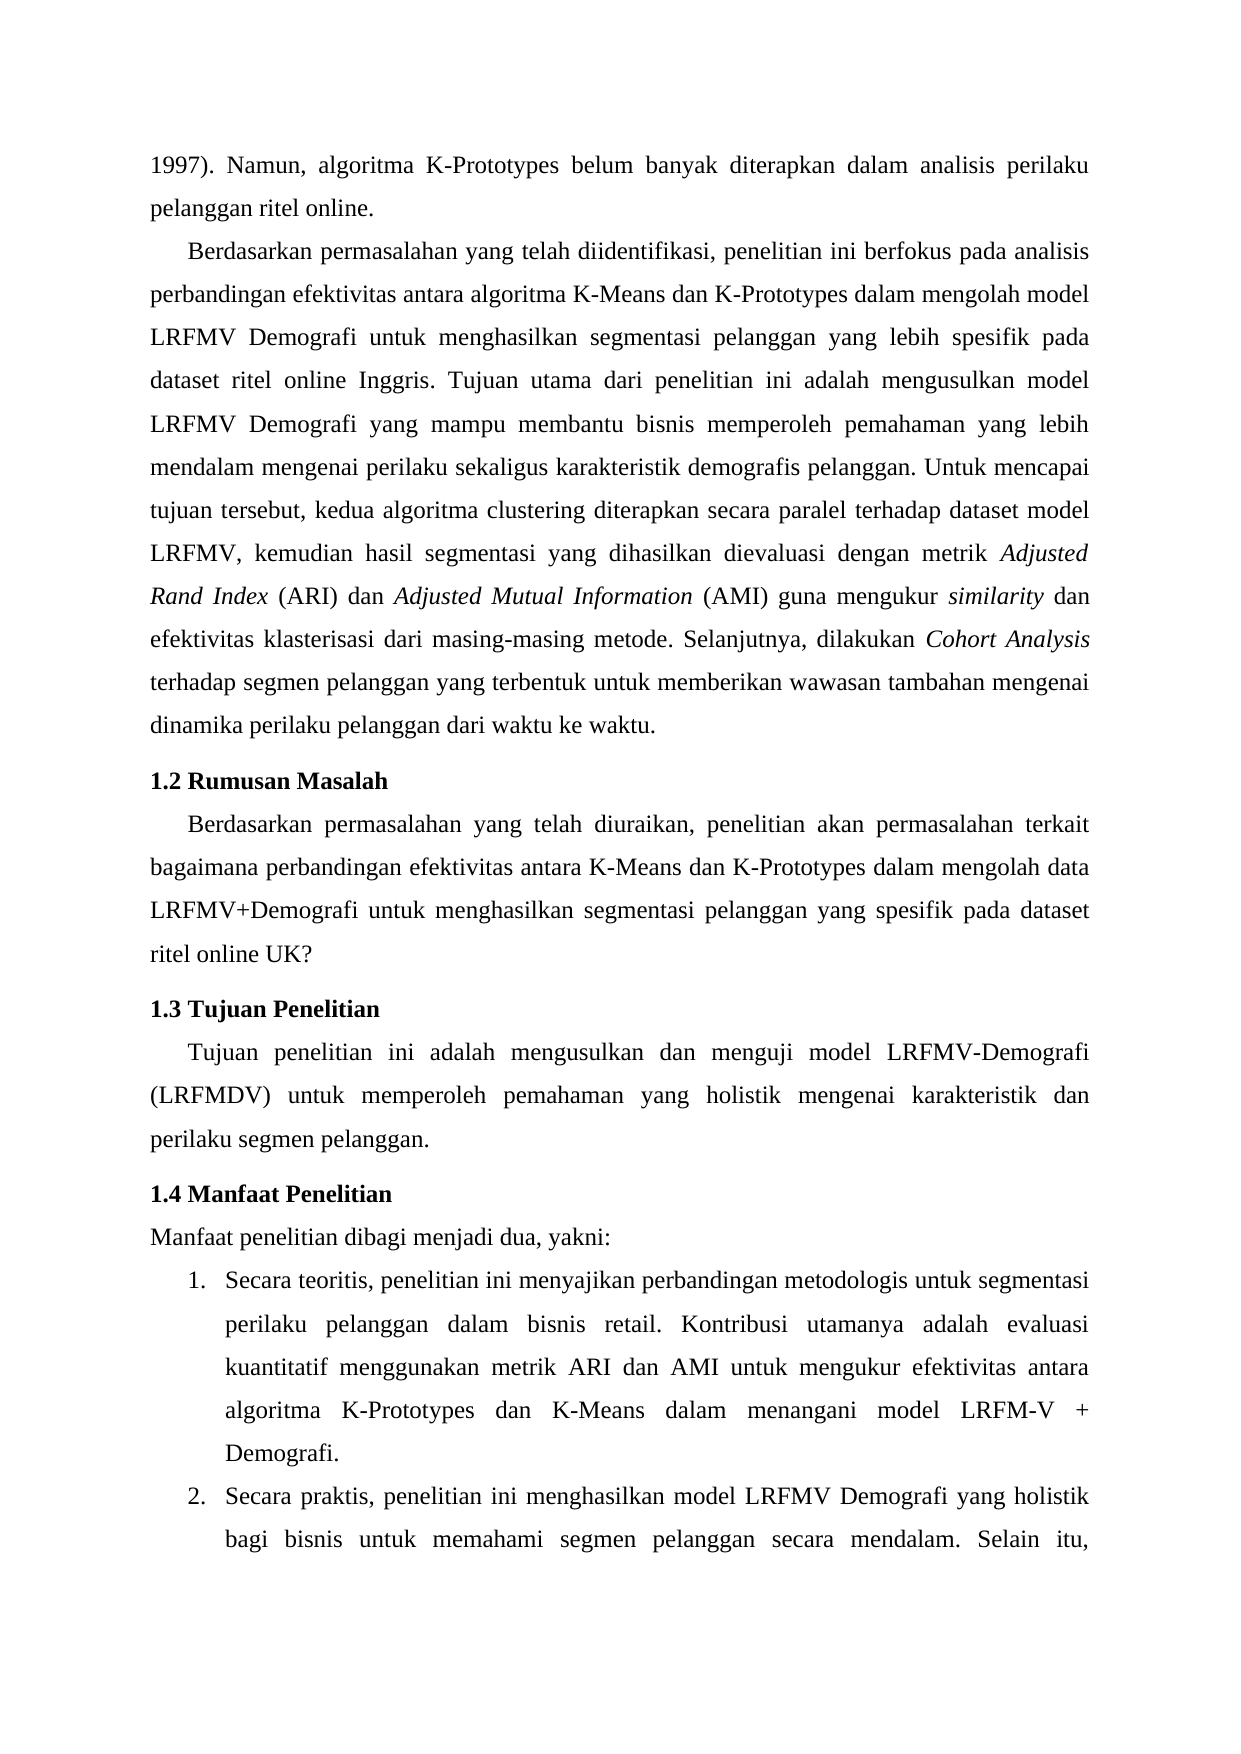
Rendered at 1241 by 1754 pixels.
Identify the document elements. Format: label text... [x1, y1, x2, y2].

text Berdasarkan permasalahan yang telah diidentifikasi, penelitian ini berfokus pada analisis perbandingan efektivitas antara algoritma K-Means dan K-Prototypes dalam mengolah model LRFMV Demografi untuk menghasilkan segmentasi pelanggan yang lebih spesifik pada dataset ritel online Inggris. Tujuan utama dari penelitian ini adalah mengusulkan model LRFMV Demografi yang mampu membantu bisnis memperoleh pemahaman yang lebih mendalam mengenai perilaku sekaligus karakteristik demografis pelanggan. Untuk mencapai tujuan tersebut, kedua algoritma clustering diterapkan secara paralel terhadap dataset model LRFMV, kemudian hasil segmentasi yang dihasilkan dievaluasi dengan metrik Adjusted Rand Index (ARI) dan Adjusted Mutual Information (AMI) guna mengukur similarity dan efektivitas klasterisasi dari masing-masing metode. Selanjutnya, dilakukan Cohort Analysis terhadap segmen pelanggan yang terbentuk untuk memberikan wawasan tambahan mengenai dinamika perilaku pelanggan dari waktu ke waktu. [150, 236, 1090, 739]
text Berdasarkan permasalahan yang telah diuraikan, penelitian akan permasalahan terkait bagaimana perbandingan efektivitas antara K-Means dan K-Prototypes dalam mengolah data LRFMV+Demografi untuk menghasilkan segmentasi pelanggan yang spesifik pada dataset ritel online UK? [150, 809, 1090, 967]
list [187, 1481, 1090, 1553]
subtitle Tujuan Penelitian [150, 994, 1090, 1023]
list Secara teoritis, penelitian ini menyajikan perbandingan metodologis untuk segmentasi perilaku pelanggan dalam bisnis retail. Kontribusi utamanya adalah evaluasi kuantitatif menggunakan metrik ARI dan AMI untuk mengukur efektivitas antara algoritma K-Prototypes dan K-Means dalam menangani model LRFM-V + Demografi. [187, 1266, 1090, 1467]
text Tujuan penelitian ini adalah mengusulkan dan menguji model LRFMV-Demografi (LRFMDV) untuk memperoleh pemahaman yang holistik mengenai karakteristik dan perilaku segmen pelanggan. [150, 1037, 1090, 1152]
text Manfaat penelitian dibagi menjadi dua, yakni: [150, 1222, 1090, 1251]
subtitle Manfaat Penelitian [150, 1179, 1090, 1208]
subtitle Rumusan Masalah [150, 766, 1090, 795]
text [150, 150, 1090, 222]
